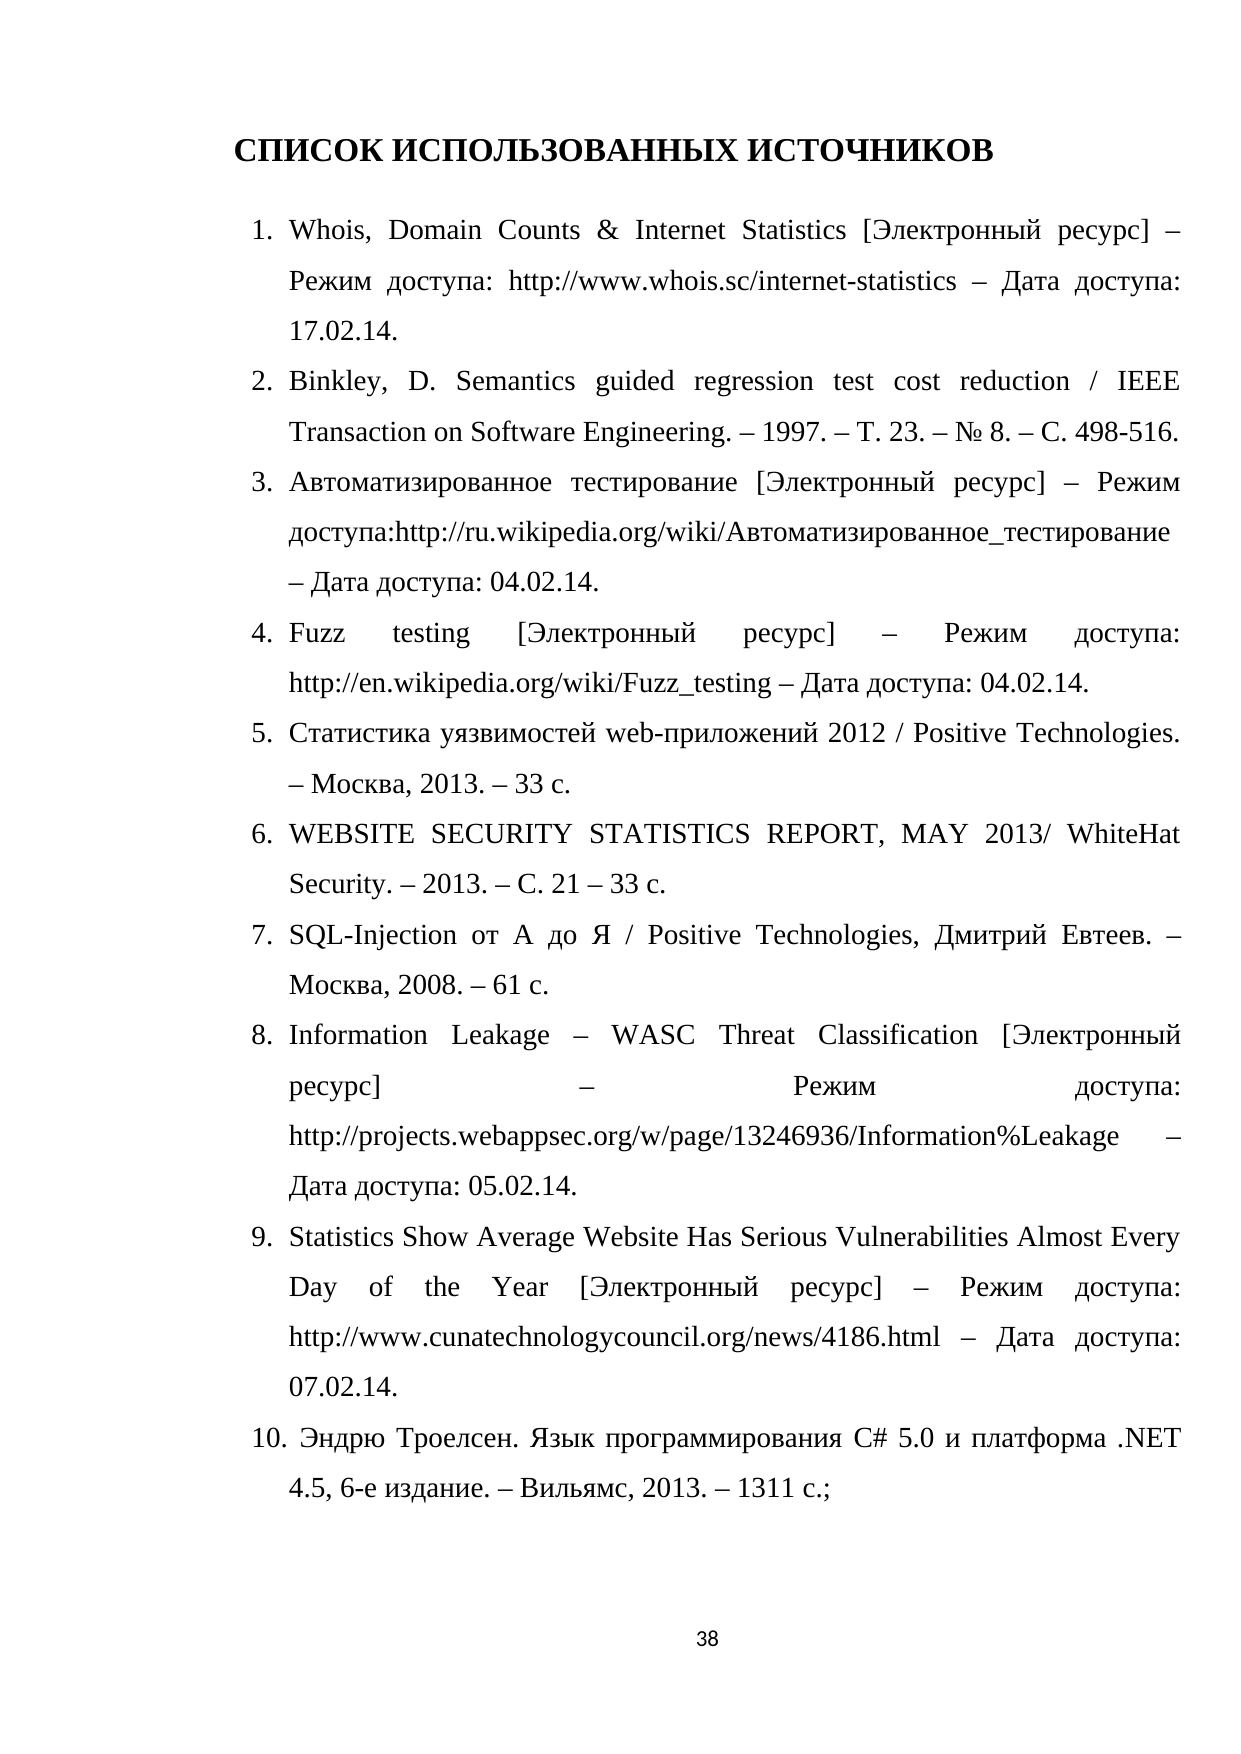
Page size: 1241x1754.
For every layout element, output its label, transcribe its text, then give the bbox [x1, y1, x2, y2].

list SQL-Injection от А до Я / Positive Technologies, Дмитрий Евтеев. – Москва, 2008. – 61 с. [251, 917, 1181, 1001]
list Information Leakage – WASC Threat Classification [Электронный ресурс] – Режим доступа: http://projects.webappsec.org/w/page/13246936/Information%Leakage – Дата доступа: 05.02.14. [251, 1017, 1181, 1202]
list Binkley, D. Semantics guided regression test cost reduction / IEEE Transaction on Software Engineering. – 1997. – Т. 23. – № 8. – С. 498-516. [251, 363, 1181, 447]
list WEBSITE SECURITY STATISTICS REPORT, MAY 2013/ WhiteHat Security. – 2013. – С. 21 – 33 с. [251, 816, 1181, 900]
list Statistics Show Average Website Has Serious Vulnerabilities Almost Every Day of the Year [Электронный ресурс] – Режим доступа: http://www.cunatechnologycouncil.org/news/4186.html – Дата доступа: 07.02.14. [251, 1219, 1181, 1403]
list Whois, Domain Counts & Internet Statistics [Электронный ресурс] – Режим доступа: http://www.whois.sc/internet-statistics – Дата доступа: 17.02.14. [251, 212, 1181, 347]
list Эндрю Троелсен. Язык программирования C# 5.0 и платформа .NET 4.5, 6-е издание. – Вильямс, 2013. – 1311 с.; [251, 1420, 1181, 1504]
subtitle СПИСОК ИСПОЛЬЗОВАННЫХ ИСТОЧНИКОВ [177, 130, 1181, 168]
list Автоматизированное тестирование [Электронный ресурс] – Режим доступа:http://ru.wikipedia.org/wiki/Автоматизированное_тестирование – Дата доступа: 04.02.14. [251, 464, 1181, 598]
list Статистика уязвимостей web-приложений 2012 / Positive Technologies. – Москва, 2013. – 33 с. [251, 716, 1181, 799]
list Fuzz testing [Электронный ресурс] – Режим доступа: http://en.wikipedia.org/wiki/Fuzz_testing – Дата доступа: 04.02.14. [251, 615, 1181, 699]
